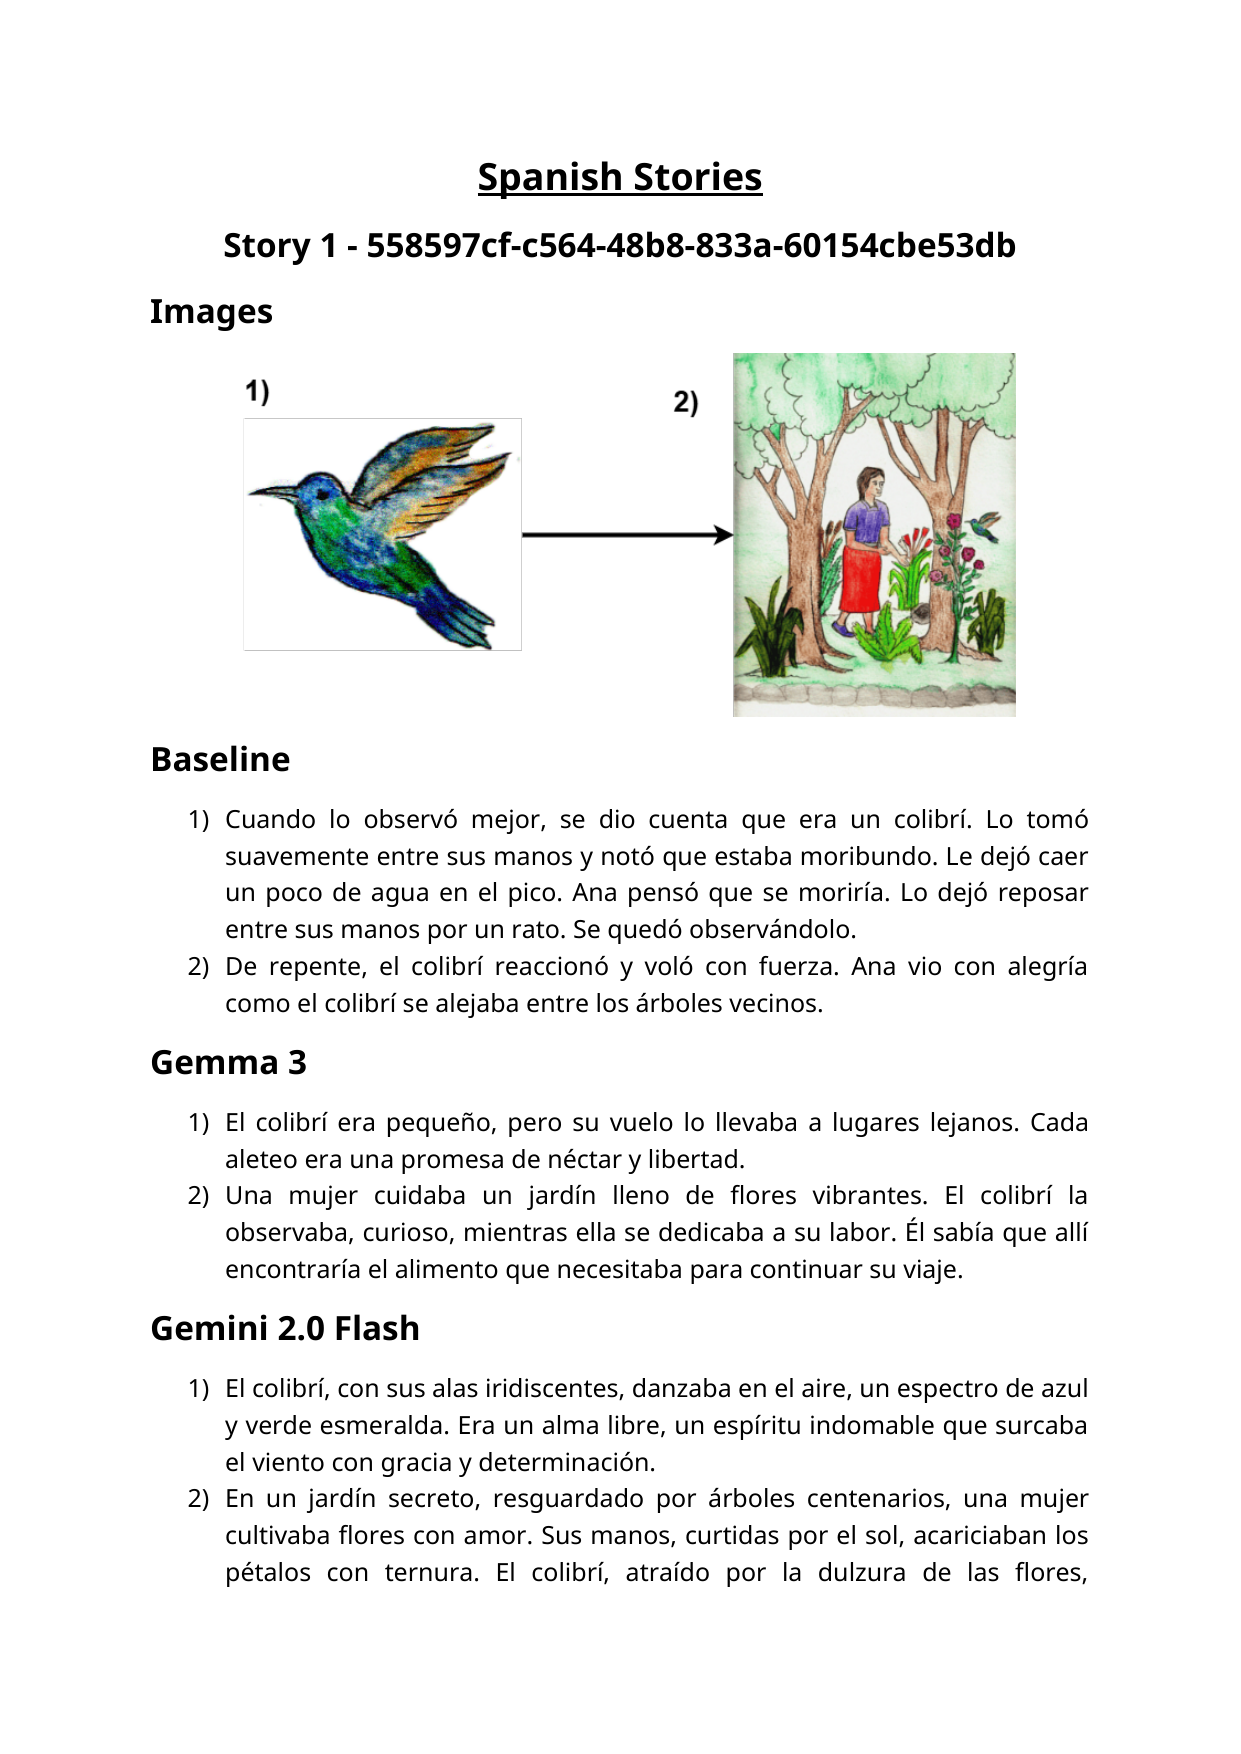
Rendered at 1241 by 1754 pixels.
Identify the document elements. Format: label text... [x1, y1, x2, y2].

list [187, 1481, 1090, 1588]
text Baseline [150, 736, 1090, 781]
text Spanish Stories [150, 150, 1090, 201]
list De repente, el colibrí reaccionó y voló con fuerza. Ana vio con alegría como el colibrí se alejaba entre los árboles vecinos. [187, 949, 1090, 1019]
list El colibrí era pequeño, pero su vuelo lo llevaba a lugares lejanos. Cada aleteo era una promesa de néctar y libertad. [187, 1104, 1090, 1175]
list Cuando lo observó mejor, se dio cuenta que era un colibrí. Lo tomó suavemente entre sus manos y notó que estaba moribundo. Le dejó caer un poco de agua en el pico. Ana pensó que se moriría. Lo dejó reposar entre sus manos por un rato. Se quedó observándolo. [187, 802, 1090, 946]
text Gemini 2.0 Flash [150, 1305, 1090, 1350]
text Gemma 3 [150, 1039, 1090, 1084]
list El colibrí, con sus alas iridiscentes, danzaba en el aire, un espectro de azul y verde esmeralda. Era un alma libre, un espíritu indomable que surcaba el viento con gracia y determinación. [187, 1371, 1090, 1478]
text Images [150, 287, 1090, 333]
list Una mujer cuidaba un jardín lleno de flores vibrantes. El colibrí la observaba, curioso, mientras ella se dedicaba a su labor. Él sabía que allí encontraría el alimento que necesitaba para continuar su viaje. [187, 1178, 1090, 1286]
text Story 1 - 558597cf-c564-48b8-833a-60154cbe53db [150, 222, 1090, 267]
picture [224, 353, 1016, 717]
